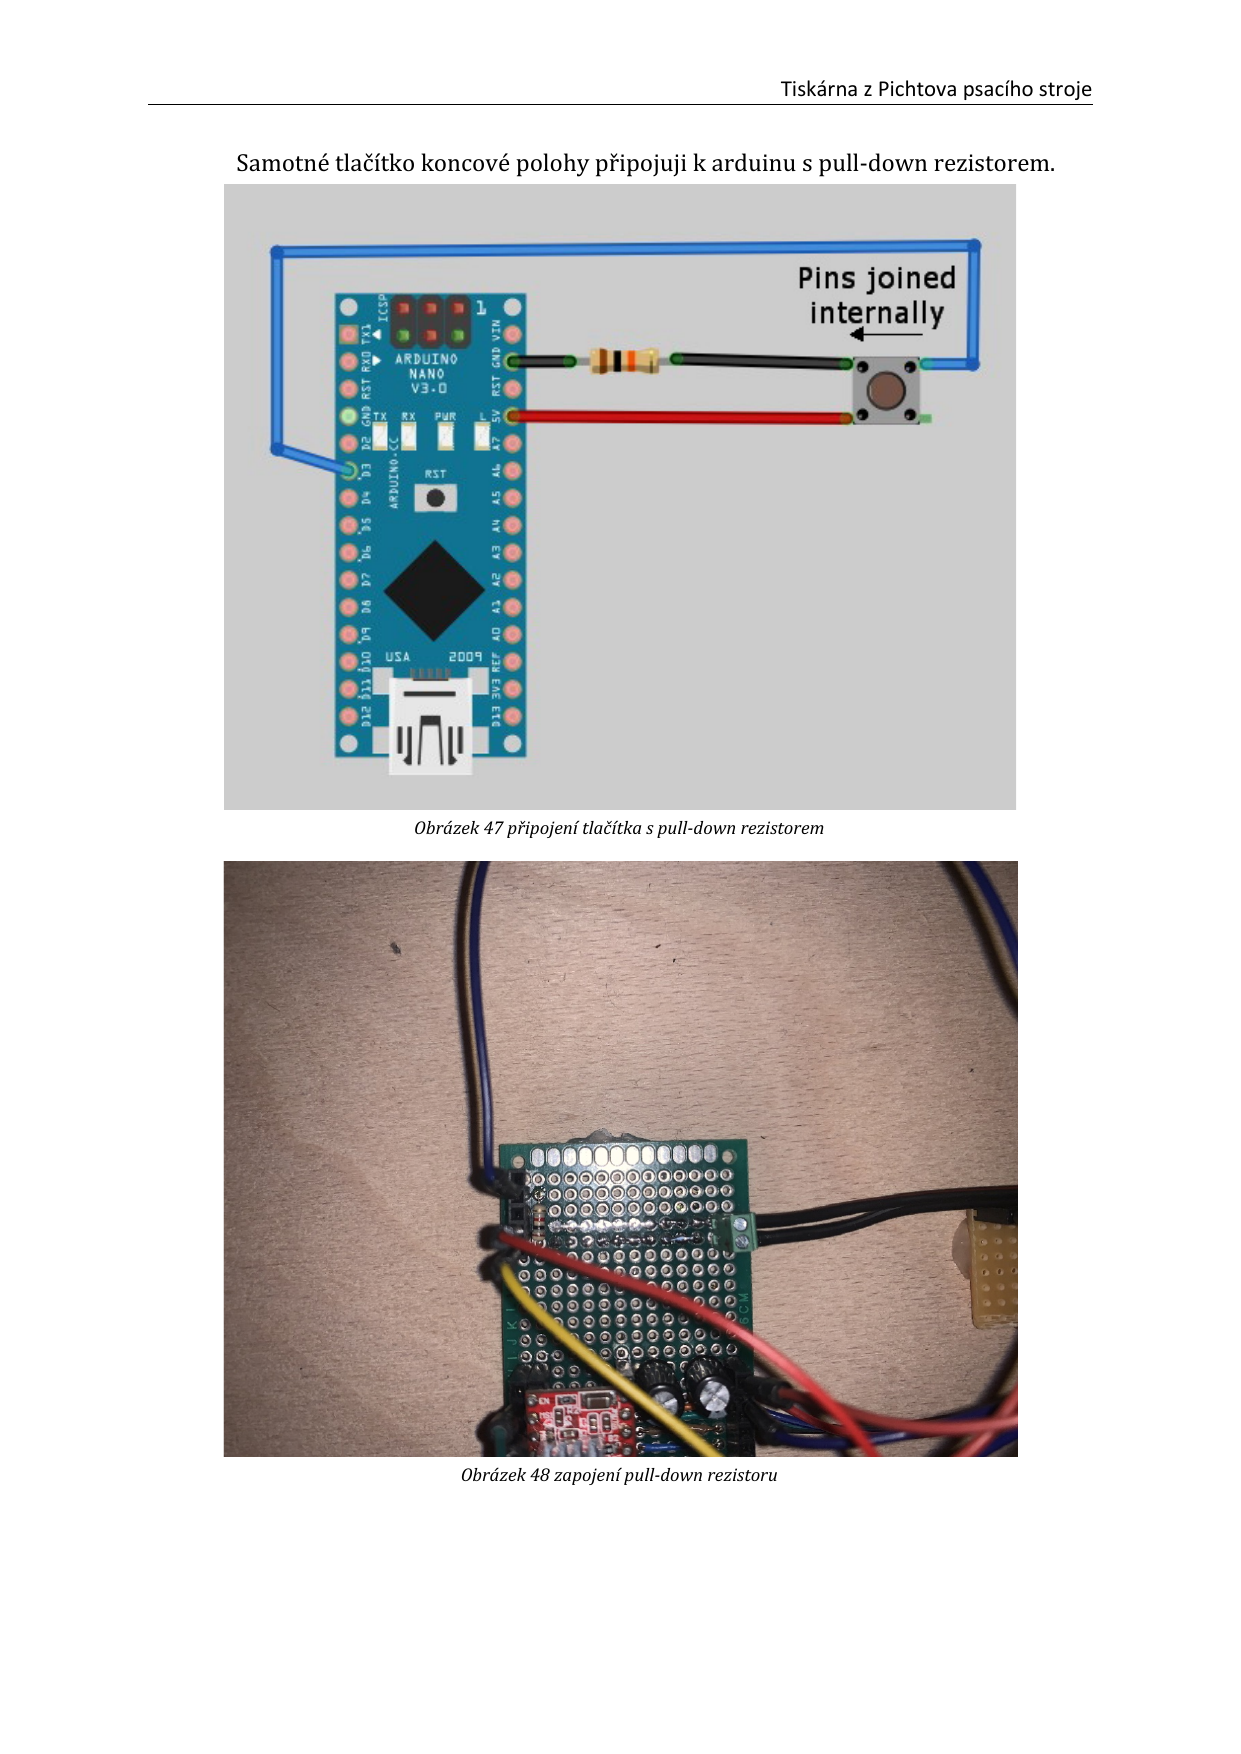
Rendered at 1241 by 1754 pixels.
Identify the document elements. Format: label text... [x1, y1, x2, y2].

picture [224, 184, 1017, 810]
text Samotné tlačítko koncové polohy připojuji k arduinu s pull-down rezistorem. [148, 148, 1093, 177]
picture [225, 861, 1017, 1457]
